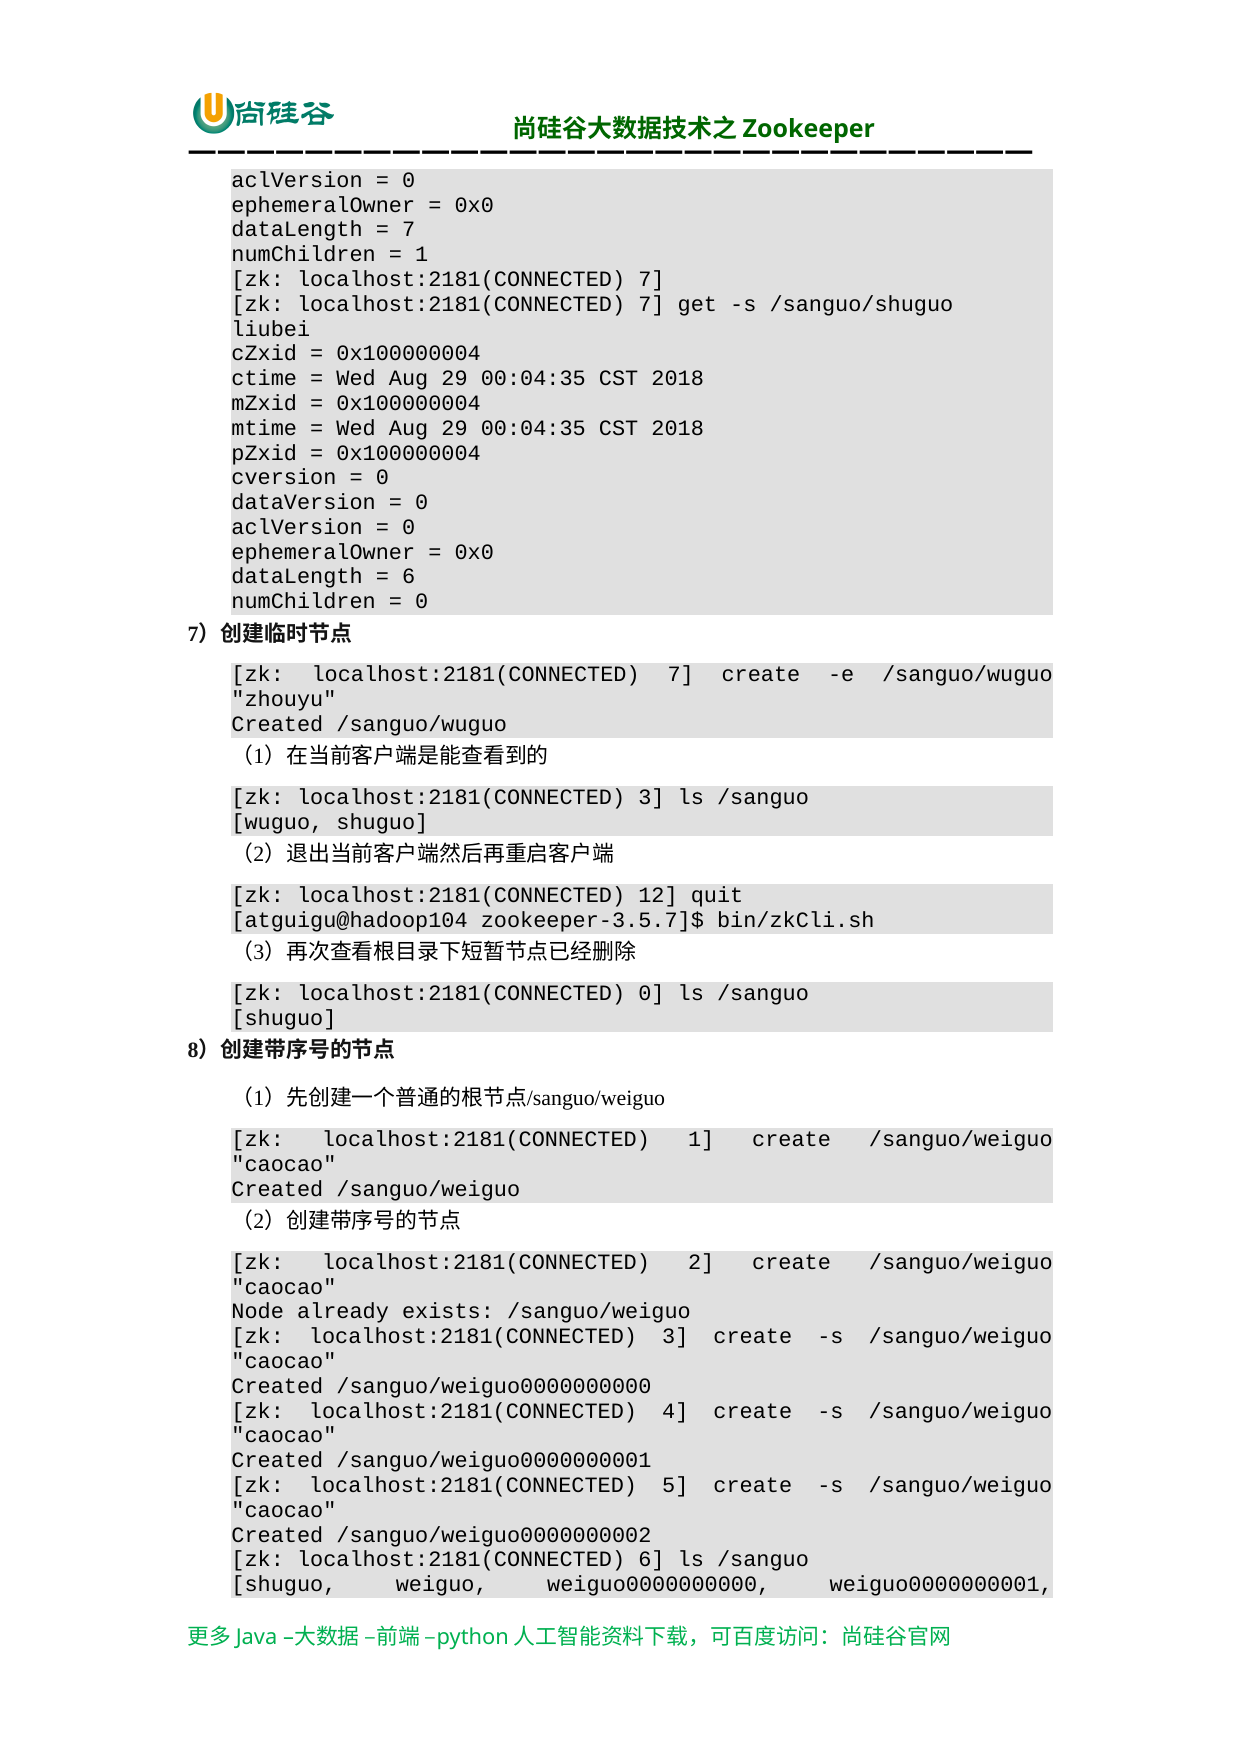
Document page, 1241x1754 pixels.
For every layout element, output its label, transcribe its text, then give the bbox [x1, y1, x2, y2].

text pZxid = 0x100000004 [231, 442, 1053, 466]
text [wuguo, shuguo] [231, 811, 1053, 836]
text mZxid = 0x100000004 [231, 392, 1053, 417]
text aclVersion = 0 [231, 516, 1053, 541]
picture [187, 88, 338, 138]
text [zk: localhost:2181(CONNECTED) 6] ls /sanguo [231, 1548, 1053, 1573]
text [zk: localhost:2181(CONNECTED) 5] create -s /sanguo/weiguo "caocao" [231, 1474, 1053, 1524]
text cZxid = 0x100000004 [231, 342, 1053, 367]
text [zk: localhost:2181(CONNECTED) 12] quit [231, 884, 1053, 909]
text （2）创建带序号的节点 [187, 1203, 1053, 1235]
text dataLength = 6 [231, 566, 1053, 590]
text numChildren = 0 [231, 590, 1053, 615]
text [zk: localhost:2181(CONNECTED) 2] create /sanguo/weiguo "caocao" [231, 1251, 1053, 1301]
text （1）在当前客户端是能查看到的 [187, 738, 1053, 770]
text [atguigu@hadoop104 zookeeper-3.5.7]$ bin/zkCli.sh [231, 909, 1053, 934]
text liubei [231, 318, 1053, 342]
text [zk: localhost:2181(CONNECTED) 4] create -s /sanguo/weiguo "caocao" [231, 1400, 1053, 1449]
text （2）退出当前客户端然后再重启客户端 [187, 836, 1053, 868]
text Node already exists: /sanguo/weiguo [231, 1301, 1053, 1325]
text ephemeralOwner = 0x0 [231, 541, 1053, 566]
text Created /sanguo/weiguo0000000001 [231, 1449, 1053, 1474]
text dataLength = 7 [231, 218, 1053, 243]
text ephemeralOwner = 0x0 [231, 194, 1053, 218]
text Created /sanguo/weiguo0000000002 [231, 1524, 1053, 1548]
text [zk: localhost:2181(CONNECTED) 7] create -e /sanguo/wuguo "zhouyu" [231, 663, 1053, 713]
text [231, 1573, 1053, 1598]
text [shuguo] [231, 1007, 1053, 1032]
text 7）创建临时节点 [187, 615, 1053, 648]
text （1）先创建一个普通的根节点/sanguo/weiguo [187, 1080, 1053, 1112]
text （3）再次查看根目录下短暂节点已经删除 [187, 934, 1053, 966]
text [zk: localhost:2181(CONNECTED) 0] ls /sanguo [231, 982, 1053, 1007]
text aclVersion = 0 [231, 169, 1053, 194]
text Created /sanguo/wuguo [231, 713, 1053, 738]
text ctime = Wed Aug 29 00:04:35 CST 2018 [231, 367, 1053, 392]
text dataVersion = 0 [231, 491, 1053, 516]
text [zk: localhost:2181(CONNECTED) 1] create /sanguo/weiguo "caocao" [231, 1128, 1053, 1178]
text [zk: localhost:2181(CONNECTED) 7] [231, 268, 1053, 293]
text [zk: localhost:2181(CONNECTED) 3] create -s /sanguo/weiguo "caocao" [231, 1325, 1053, 1375]
text numChildren = 1 [231, 243, 1053, 268]
text Created /sanguo/weiguo [231, 1178, 1053, 1203]
text mtime = Wed Aug 29 00:04:35 CST 2018 [231, 417, 1053, 442]
text [zk: localhost:2181(CONNECTED) 7] get -s /sanguo/shuguo [231, 293, 1053, 318]
text [zk: localhost:2181(CONNECTED) 3] ls /sanguo [231, 786, 1053, 811]
text Created /sanguo/weiguo0000000000 [231, 1375, 1053, 1400]
text cversion = 0 [231, 466, 1053, 491]
text 8）创建带序号的节点 [187, 1032, 1053, 1064]
